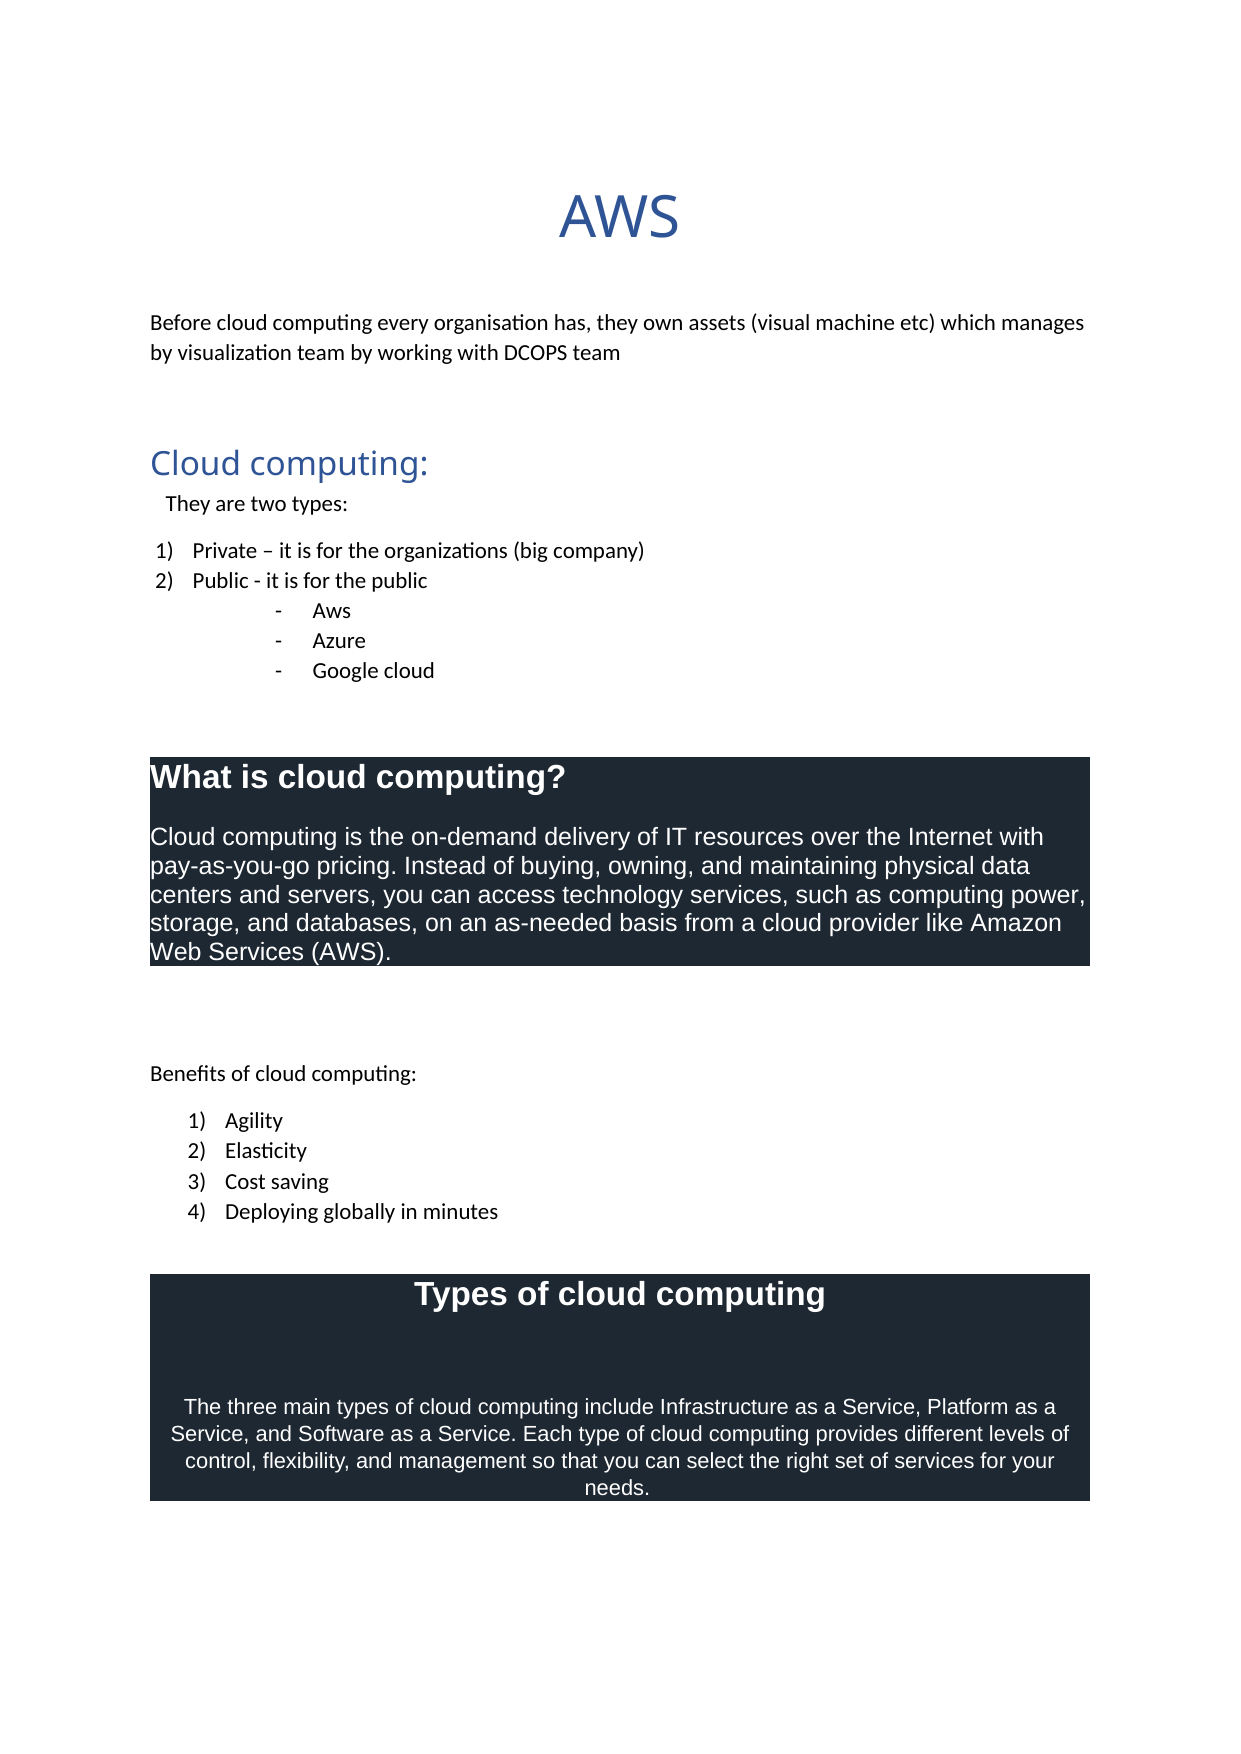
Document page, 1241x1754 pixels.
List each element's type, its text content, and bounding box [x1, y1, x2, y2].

list Elasticity [187, 1137, 1090, 1165]
list Public - it is for the public [155, 566, 1090, 594]
list Azure [275, 626, 1090, 654]
subtitle What is cloud computing? [150, 757, 1090, 796]
text Before cloud computing every organisation has, they own assets (visual machine etc) which manages by visualization team by working with DCOPS team [150, 308, 1090, 366]
list Cost saving [187, 1167, 1090, 1195]
list Aws [275, 596, 1090, 624]
text Cloud computing is the on-demand delivery of IT resources over the Internet with pay-as-you-go pricing. Instead of buying, owning, and maintaining physical data centers and servers, you can access technology services, such as computing power, storage, and databases, on an as-needed basis from a cloud provider like Amazon Web Services (AWS). [150, 822, 1090, 966]
subtitle Types of cloud computing [150, 1274, 1090, 1313]
text They are two types: [150, 489, 1090, 517]
list Google cloud [275, 657, 1090, 685]
subtitle Cloud computing: [150, 440, 1090, 485]
list Agility [187, 1106, 1090, 1134]
text The three main types of cloud computing include Infrastructure as a Service, Platform as a Service, and Software as a Service. Each type of cloud computing provides different levels of control, flexibility, and management so that you can select the right set of services for your needs. [150, 1394, 1090, 1501]
list Private – it is for the organizations (big company) [155, 536, 1090, 564]
list Deploying globally in minutes [187, 1197, 1090, 1225]
subtitle AWS [150, 175, 1090, 254]
text Benefits of cloud computing: [150, 1059, 1090, 1088]
